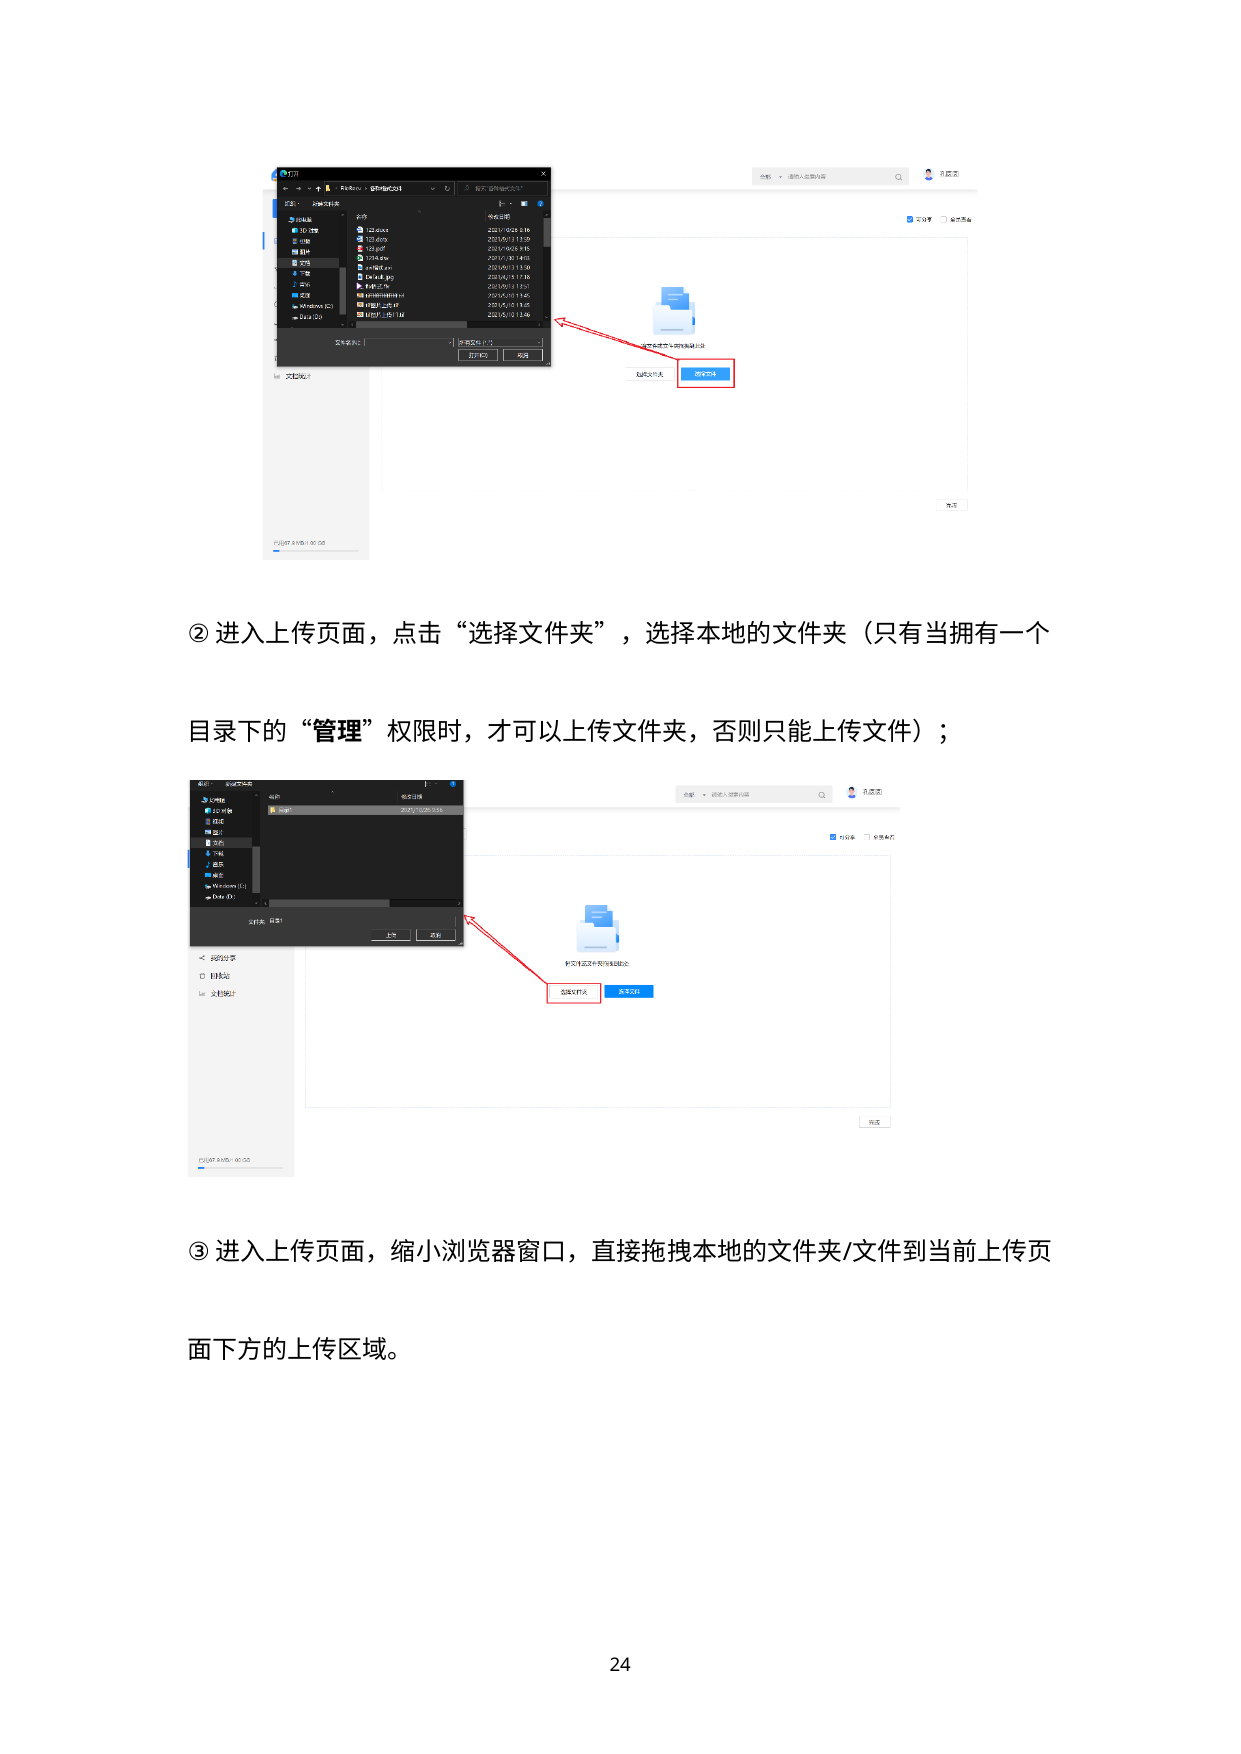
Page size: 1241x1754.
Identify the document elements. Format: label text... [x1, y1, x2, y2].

list ③进入上传页面，缩小浏览器窗口，直接拖拽本地的文件夹/文件到当前上传页面下方的上传区域。 [187, 1217, 1053, 1380]
picture [262, 162, 978, 560]
list ②进入上传页面，点击“选择文件夹”，选择本地的文件夹（只有当拥有一个目录下的“管理”权限时，才可以上传文件夹，否则只能上传文件）； [187, 599, 1053, 762]
picture [187, 780, 901, 1177]
